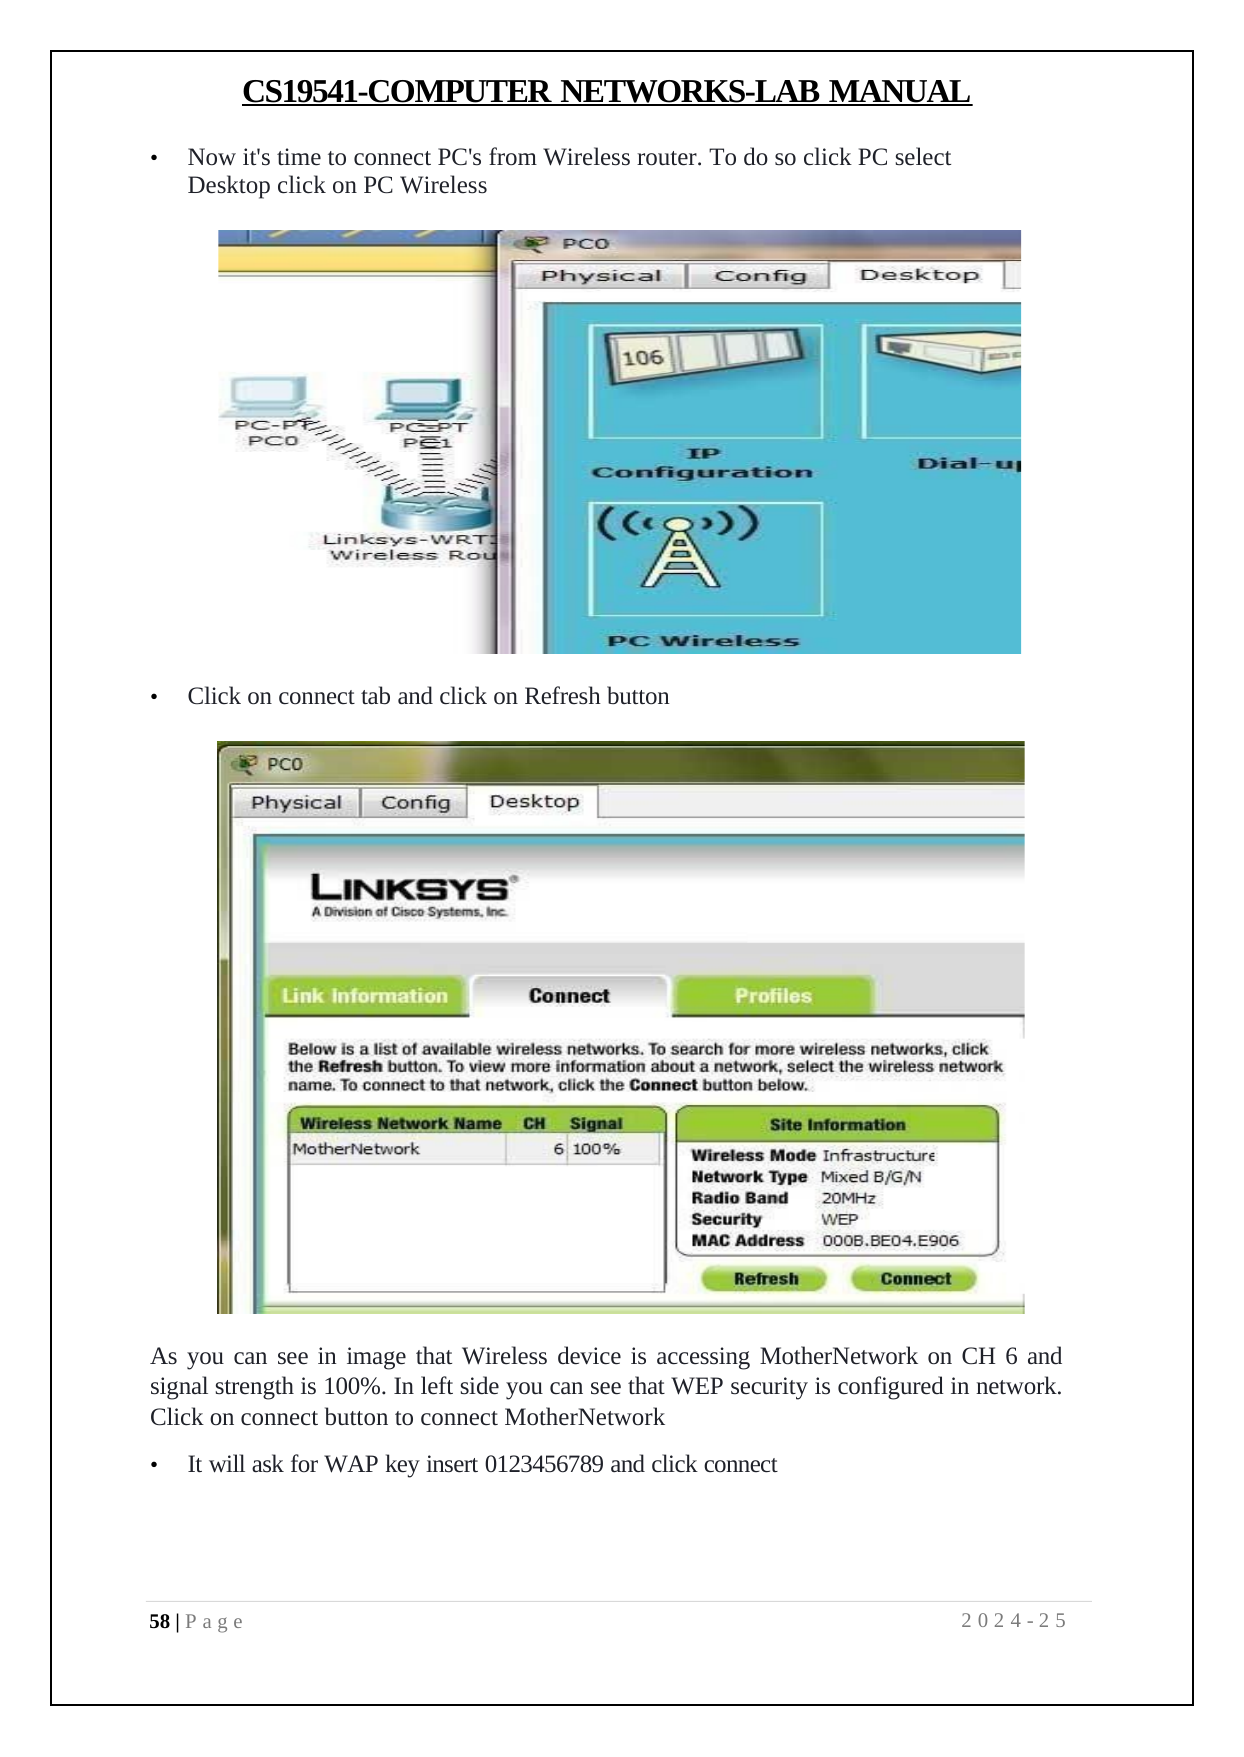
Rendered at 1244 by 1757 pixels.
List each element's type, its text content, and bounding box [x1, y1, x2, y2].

list Now it's time to connect PC's from Wireless router. To do so click PC select Desktop click on PC Wireless [150, 144, 1025, 199]
picture [217, 741, 1025, 1314]
list It will ask for WAP key insert 0123456789 and click connect [150, 1449, 1185, 1478]
picture [218, 230, 1022, 654]
